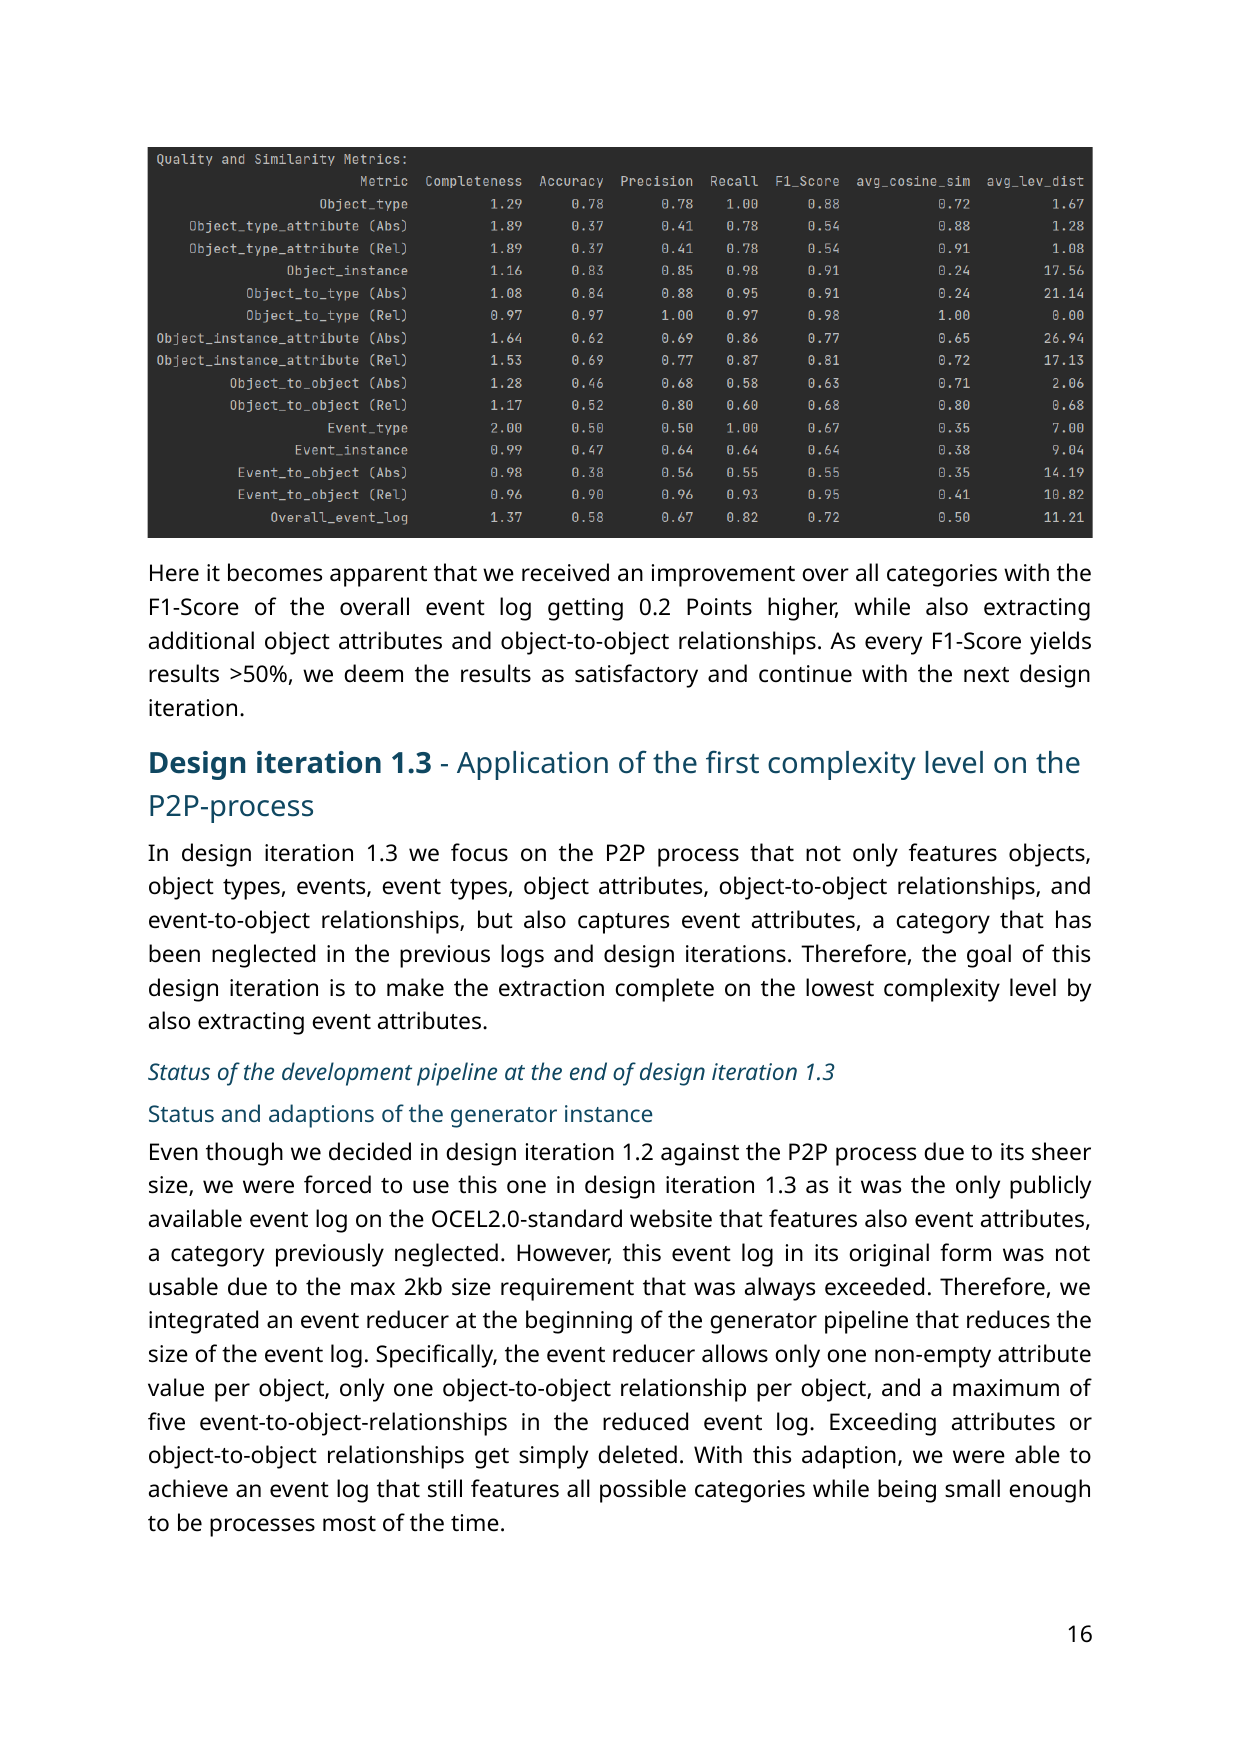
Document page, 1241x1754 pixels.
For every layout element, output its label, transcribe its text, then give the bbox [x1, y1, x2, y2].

subtitle Status of the development pipeline at the end of design iteration 1.3 [148, 1056, 1093, 1087]
picture [147, 147, 1093, 538]
subtitle Design iteration 1.3 - Application of the first complexity level on the P2P-process [148, 743, 1093, 825]
subtitle Status and adaptions of the generator instance [148, 1098, 1093, 1129]
text Here it becomes apparent that we received an improvement over all categories with the F1-Score of the overall event log getting 0.2 Points higher, while also extracting additional object attributes and object-to-object relationships. As every F1-Score yields results >50%, we deem the results as satisfactory and continue with the next design iteration. [148, 557, 1093, 723]
text In design iteration 1.3 we focus on the P2P process that not only features objects, object types, events, event types, object attributes, object-to-object relationships, and event-to-object relationships, but also captures event attributes, a category that has been neglected in the previous logs and design iterations. Therefore, the goal of this design iteration is to make the extraction complete on the lowest complexity level by also extracting event attributes. [148, 837, 1093, 1037]
text Even though we decided in design iteration 1.2 against the P2P process due to its sheer size, we were forced to use this one in design iteration 1.3 as it was the only publicly available event log on the OCEL2.0-standard website that features also event attributes, a category previously neglected. However, this event log in its original form was not usable due to the max 2kb size requirement that was always exceeded. Therefore, we integrated an event reducer at the beginning of the generator pipeline that reduces the size of the event log. Specifically, the event reducer allows only one non-empty attribute value per object, only one object-to-object relationship per object, and a maximum of five event-to-object-relationships in the reduced event log. Exceeding attributes or object-to-object relationships get simply deleted. With this adaption, we were able to achieve an event log that still features all possible categories while being small enough to be processes most of the time. [148, 1136, 1093, 1538]
